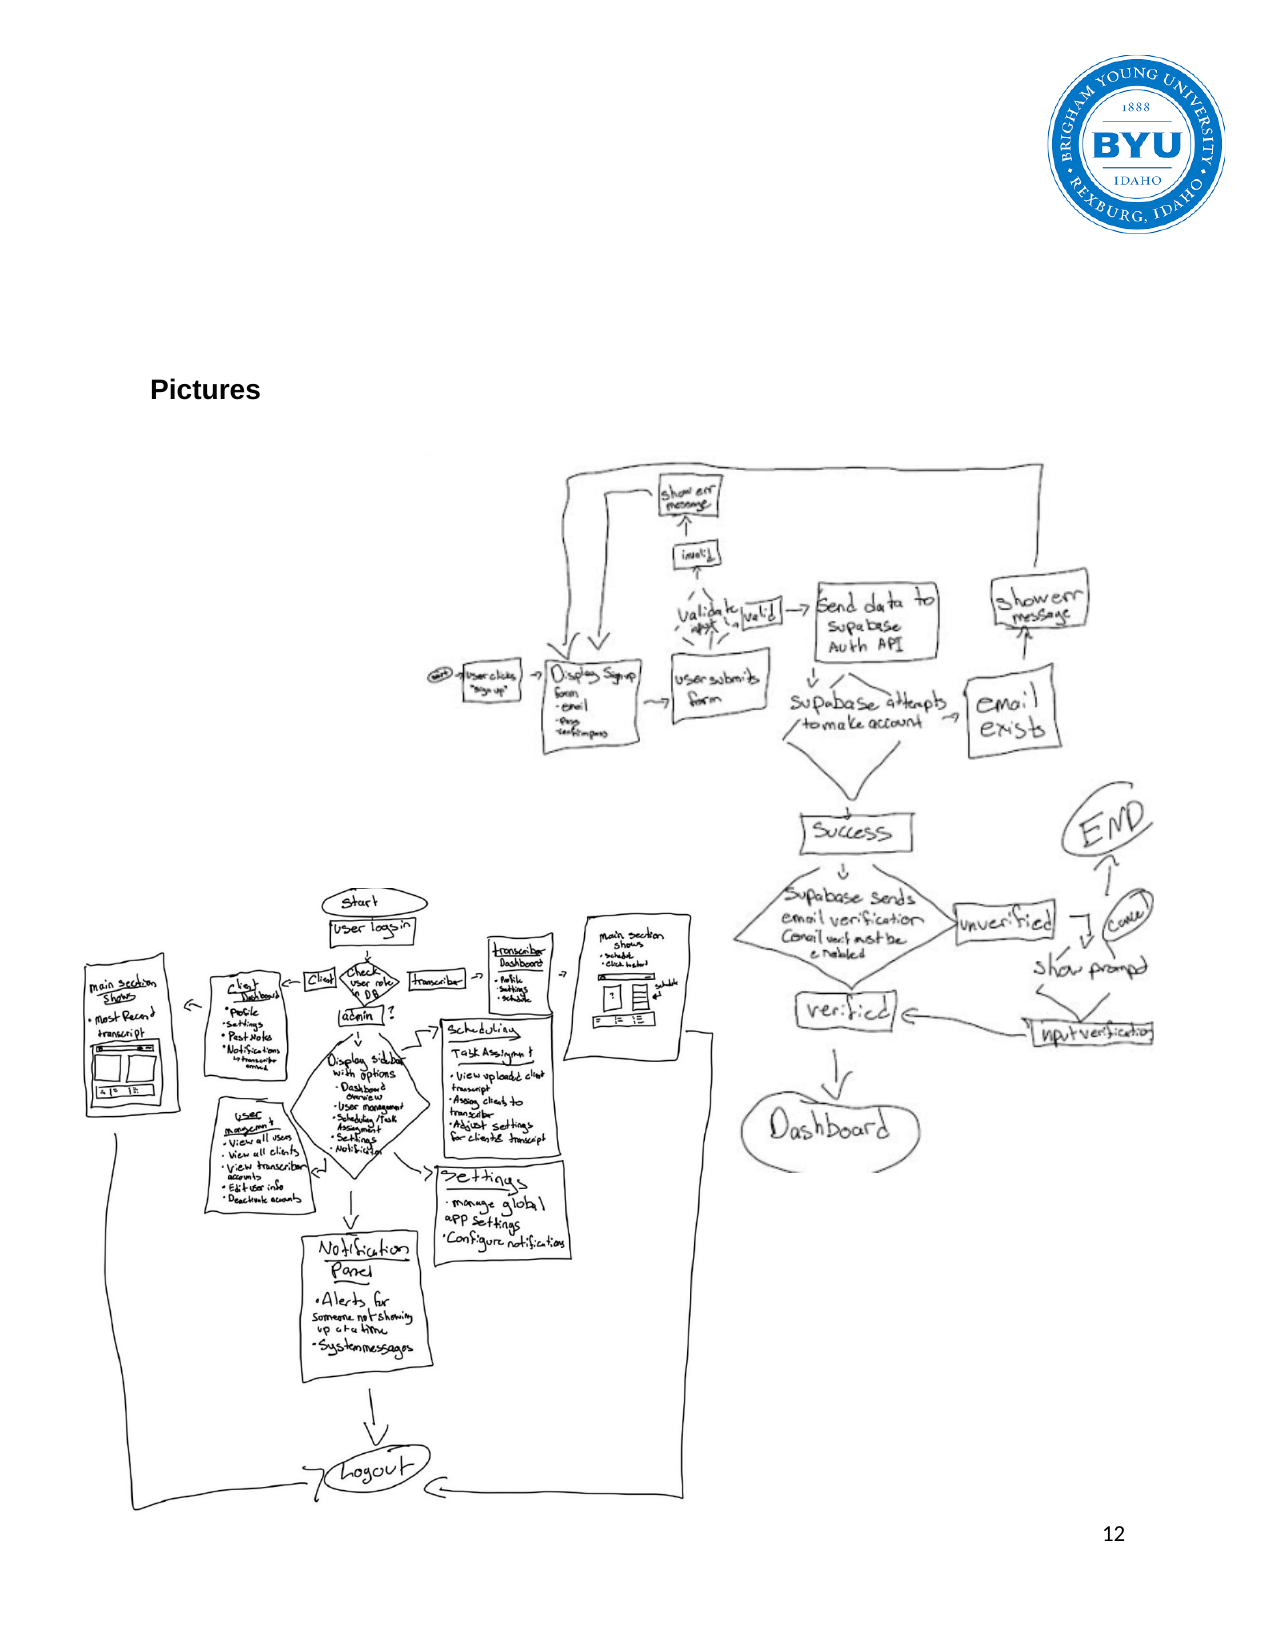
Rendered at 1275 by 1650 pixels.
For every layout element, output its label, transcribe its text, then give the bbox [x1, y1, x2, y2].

picture [77, 450, 1154, 1542]
picture [1047, 55, 1225, 234]
text Pictures [150, 373, 1125, 406]
